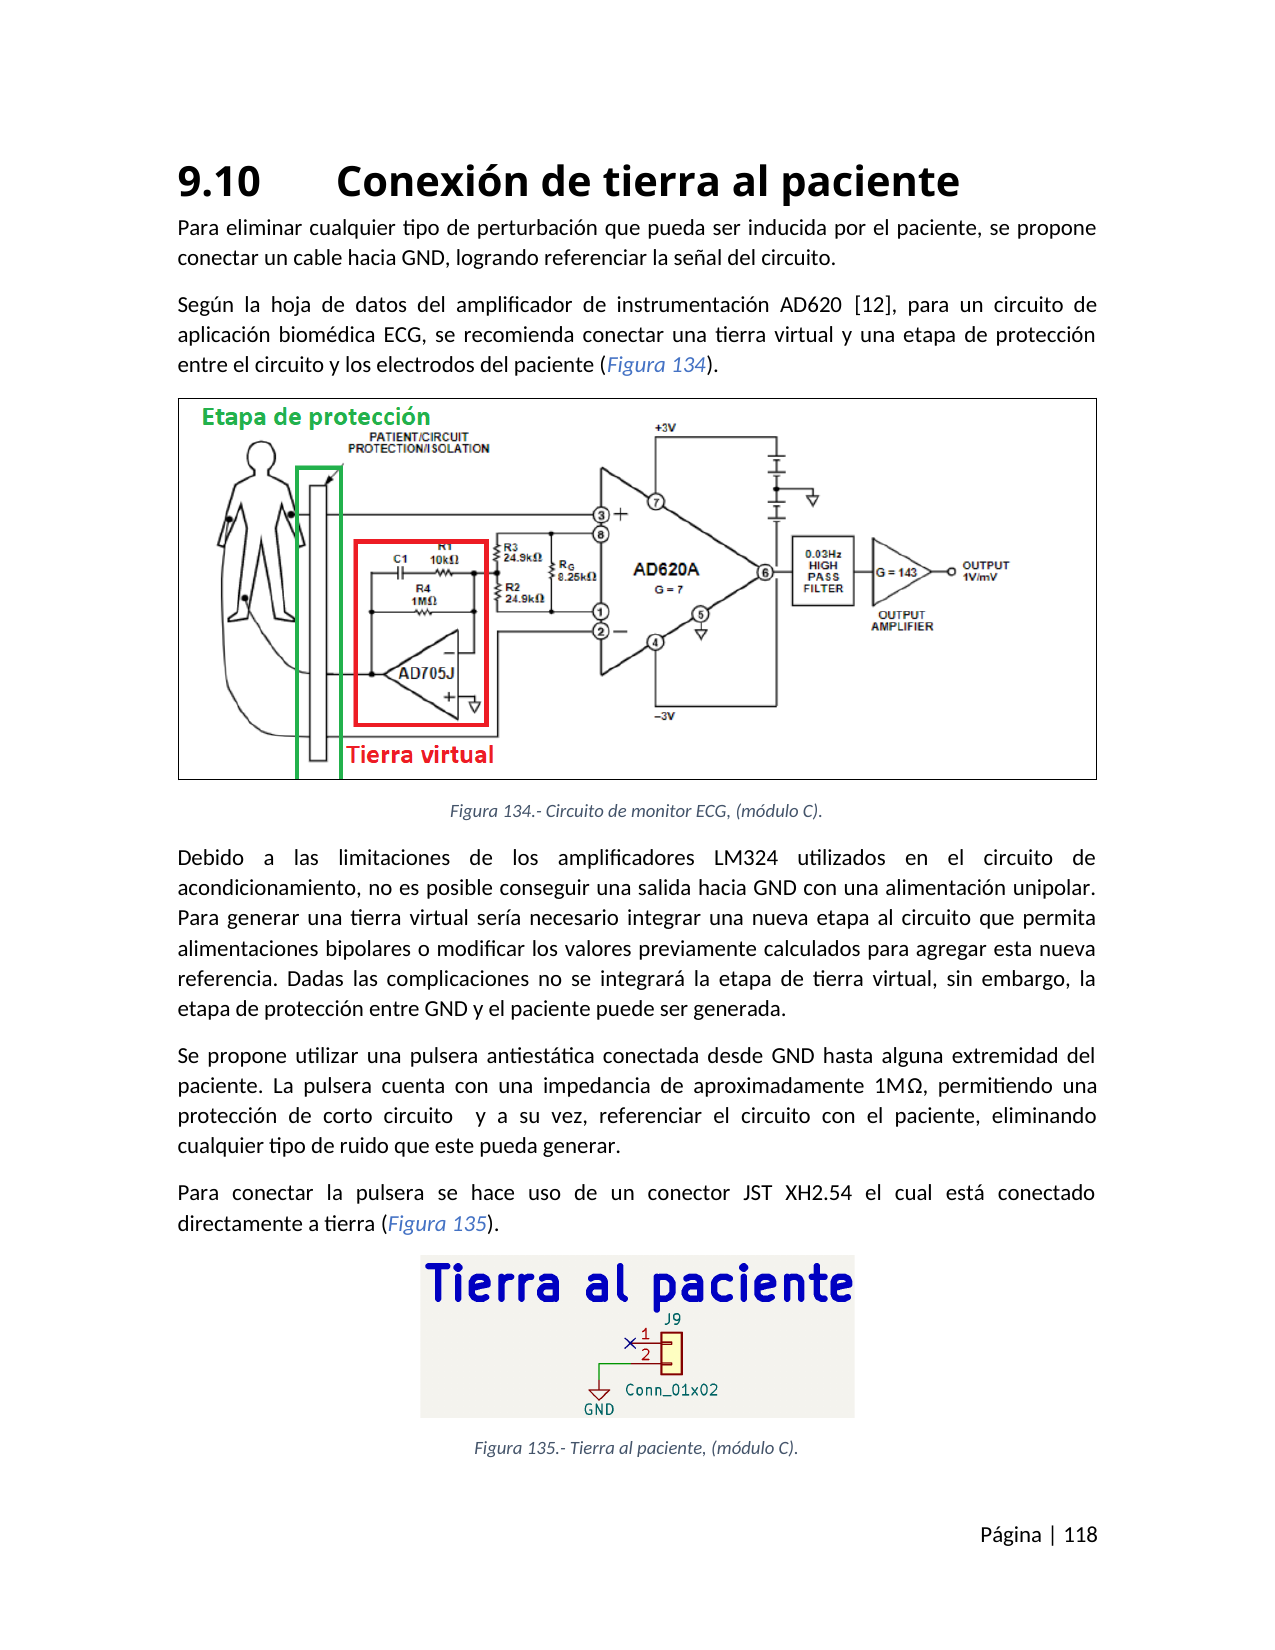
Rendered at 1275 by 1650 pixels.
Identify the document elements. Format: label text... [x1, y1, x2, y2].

text Debido a las limitaciones de los amplificadores LM324 utilizados en el circuito de acondicionamiento, no es posible conseguir una salida hacia GND con una alimentación unipolar. Para generar una tierra virtual sería necesario integrar una nueva etapa al circuito que permita alimentaciones bipolares o modificar los valores previamente calculados para agregar esta nueva referencia. Dadas las complicaciones no se integrará la etapa de tierra virtual, sin embargo, la etapa de protección entre GND y el paciente puede ser generada. [177, 843, 1098, 1022]
text Para conectar la pulsera se hace uso de un conector JST XH2.54 el cual está conectado directamente a tierra (Figura 137). [177, 1178, 1098, 1237]
text Para eliminar cualquier tipo de perturbación que pueda ser inducida por el paciente, se propone conectar un cable hacia GND, logrando referenciar la señal del circuito. [177, 213, 1098, 271]
text Según la hoja de datos del amplificador de instrumentación AD620 , para un circuito de aplicación biomédica ECG, se recomienda conectar una tierra virtual y una etapa de protección entre el circuito y los electrodos del paciente (Figura 136). [177, 290, 1098, 378]
text Figura 134.- Circuito de monitor ECG, (módulo C). [177, 799, 1098, 822]
picture [420, 1255, 855, 1418]
text Figura 135.- Tierra al paciente, (módulo C). [177, 1436, 1098, 1459]
text Se propone utilizar una pulsera antiestática conectada desde GND hasta alguna extremidad del paciente. La pulsera cuenta con una impedancia de aproximadamente 1MΩ, permitiendo una protección de corto circuito y a su vez, referenciar el circuito con el paciente, eliminando cualquier tipo de ruido que este pueda generar. [177, 1041, 1098, 1159]
subtitle Conexión de tierra al paciente [177, 152, 1098, 208]
picture [179, 399, 1096, 779]
